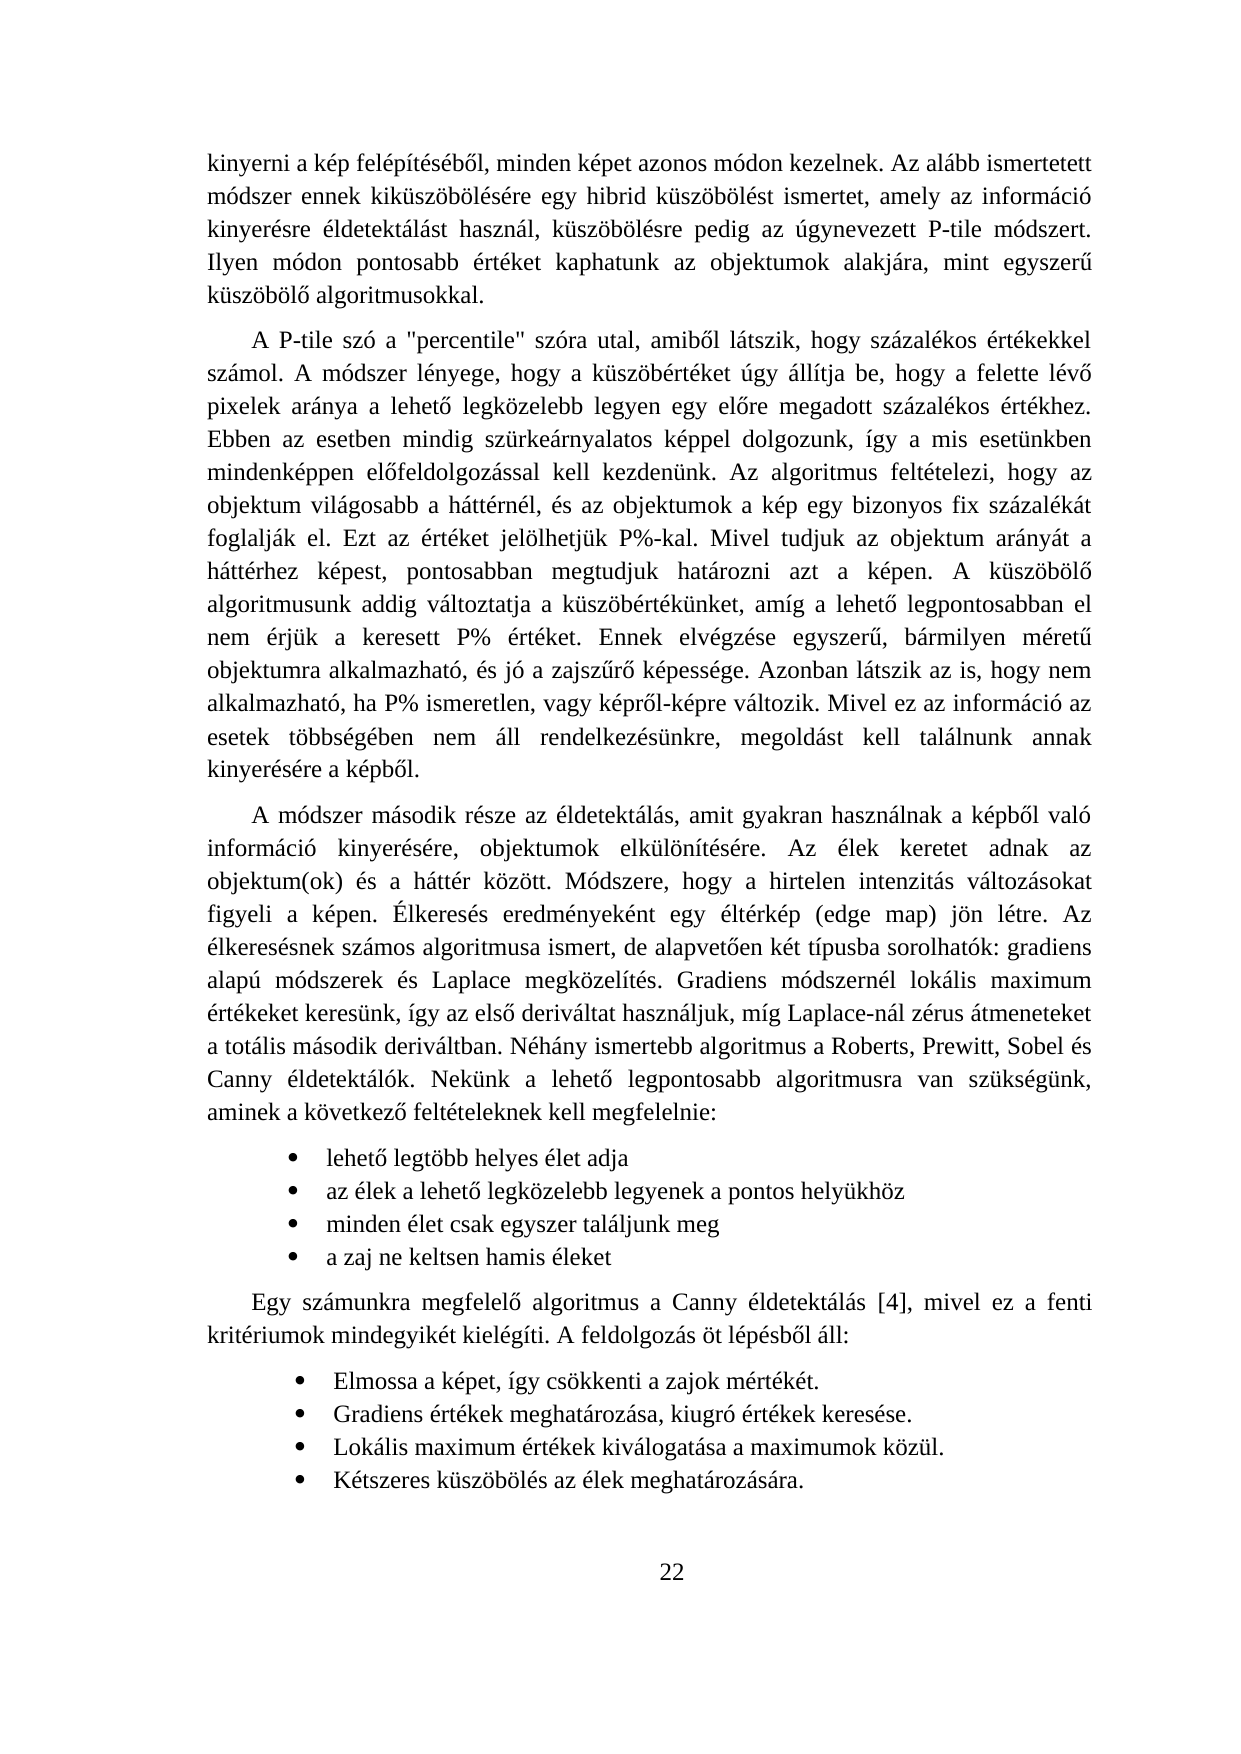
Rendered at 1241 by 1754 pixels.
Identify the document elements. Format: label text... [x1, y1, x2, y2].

text A P-tile szó a "percentile" szóra utal, amiből látszik, hogy százalékos értékekkel számol. A módszer lényege, hogy a küszöbértéket úgy állítja be, hogy a felette lévő pixelek aránya a lehető legközelebb legyen egy előre megadott százalékos értékhez. Ebben az esetben mindig szürkeárnyalatos képpel dolgozunk, így a mis esetünkben mindenképpen előfeldolgozással kell kezdenünk. Az algoritmus feltételezi, hogy az objektum világosabb a háttérnél, és az objektumok a kép egy bizonyos fix százalékát foglalják el. Ezt az értéket jelölhetjük P%-kal. Mivel tudjuk az objektum arányát a háttérhez képest, pontosabban megtudjuk határozni azt a képen. A küszöbölő algoritmusunk addig változtatja a küszöbértékünket, amíg a lehető legpontosabban el nem érjük a keresett P% értéket. Ennek elvégzése egyszerű, bármilyen méretű objektumra alkalmazható, és jó a zajszűrő képessége. Azonban látszik az is, hogy nem alkalmazható, ha P% ismeretlen, vagy képről-képre változik. Mivel ez az információ az esetek többségében nem áll rendelkezésünkre, megoldást kell találnunk annak kinyerésére a képből. [207, 325, 1092, 783]
list Lokális maximum értékek kiválogatása a maximumok közül. [296, 1432, 1092, 1461]
text A módszer második része az éldetektálás, amit gyakran használnak a képből való információ kinyerésére, objektumok elkülönítésére. Az élek keretet adnak az objektum(ok) és a háttér között. Módszere, hogy a hirtelen intenzitás változásokat figyeli a képen. Élkeresés eredményeként egy éltérkép (edge map) jön létre. Az élkeresésnek számos algoritmusa ismert, de alapvetően két típusba sorolhatók: gradiens alapú módszerek és Laplace megközelítés. Gradiens módszernél lokális maximum értékeket keresünk, így az első deriváltat használjuk, míg Laplace-nál zérus átmeneteket a totális második deriváltban. Néhány ismertebb algoritmus a Roberts, Prewitt, Sobel és Canny éldetektálók. Nekünk a lehető legpontosabb algoritmusra van szükségünk, aminek a következő feltételeknek kell megfelelnie: [207, 800, 1092, 1126]
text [207, 148, 1092, 308]
list az élek a lehető legközelebb legyenek a pontos helyükhöz [288, 1176, 1092, 1204]
list Kétszeres küszöbölés az élek meghatározására. [296, 1465, 1092, 1494]
list a zaj ne keltsen hamis éleket [288, 1242, 1092, 1271]
list Gradiens értékek meghatározása, kiugró értékek keresése. [296, 1399, 1092, 1428]
list minden élet csak egyszer találjunk meg [288, 1209, 1092, 1238]
text Egy számunkra megfelelő algoritmus a Canny éldetektálás [4], mivel ez a fenti kritériumok mindegyikét kielégíti. A feldolgozás öt lépésből áll: [207, 1287, 1092, 1349]
list lehető legtöbb helyes élet adja [288, 1143, 1092, 1172]
list Elmossa a képet, így csökkenti a zajok mértékét. [296, 1366, 1092, 1395]
